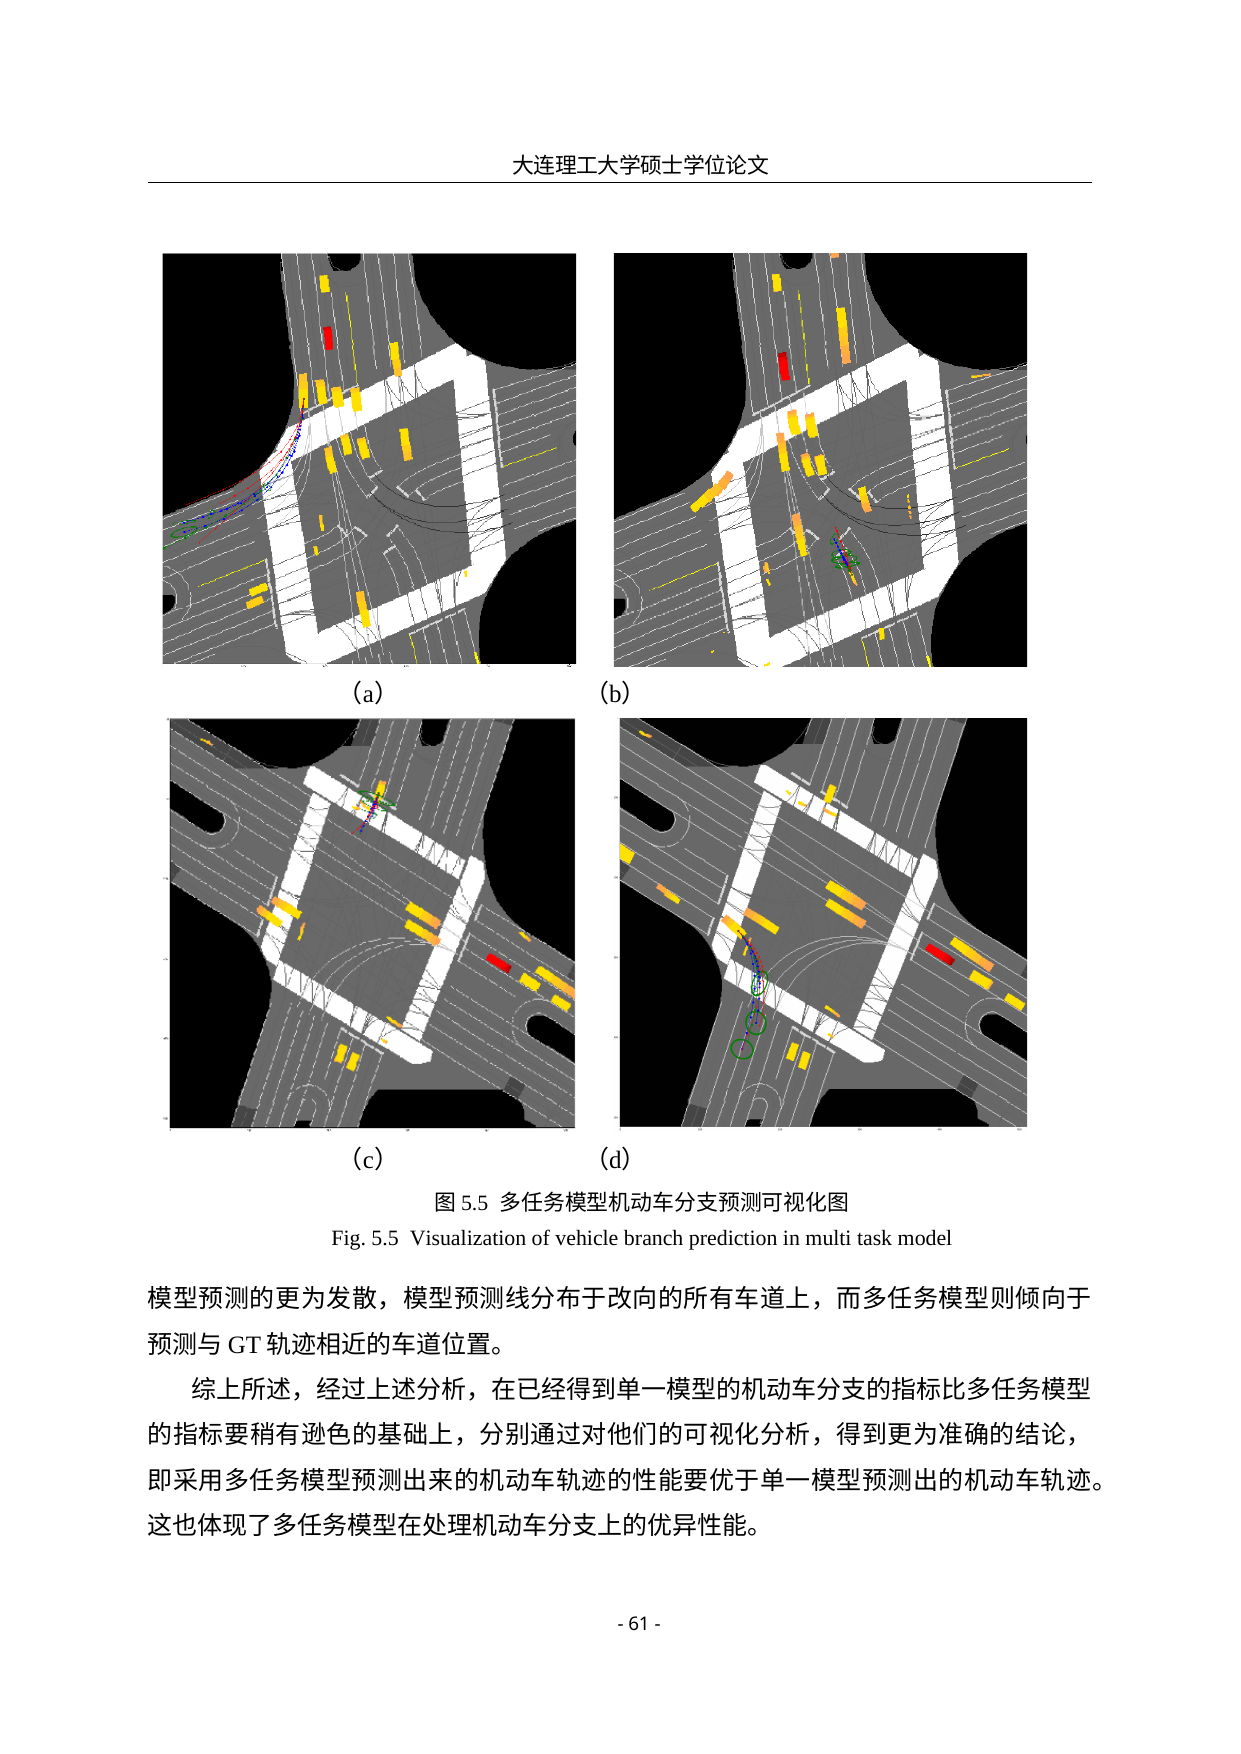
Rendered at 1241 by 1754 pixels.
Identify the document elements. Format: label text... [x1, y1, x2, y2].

picture [162, 718, 577, 1133]
picture [613, 718, 1028, 1133]
text 模型预测的更为发散，模型预测线分布于改向的所有车道上，而多任务模型则倾向于预测与GT轨迹相近的车道位置。 [148, 1279, 1092, 1360]
picture [162, 253, 577, 667]
picture [613, 253, 1028, 667]
text 综上所述，经过上述分析，在已经得到单一模型的机动车分支的指标比多任务模型的指标要稍有逊色的基础上，分别通过对他们的可视化分析，得到更为准确的结论，即采用多任务模型预测出来的机动车轨迹的性能要优于单一模型预测出的机动车轨迹。这也体现了多任务模型在处理机动车分支上的优异性能。 [148, 1369, 1092, 1542]
